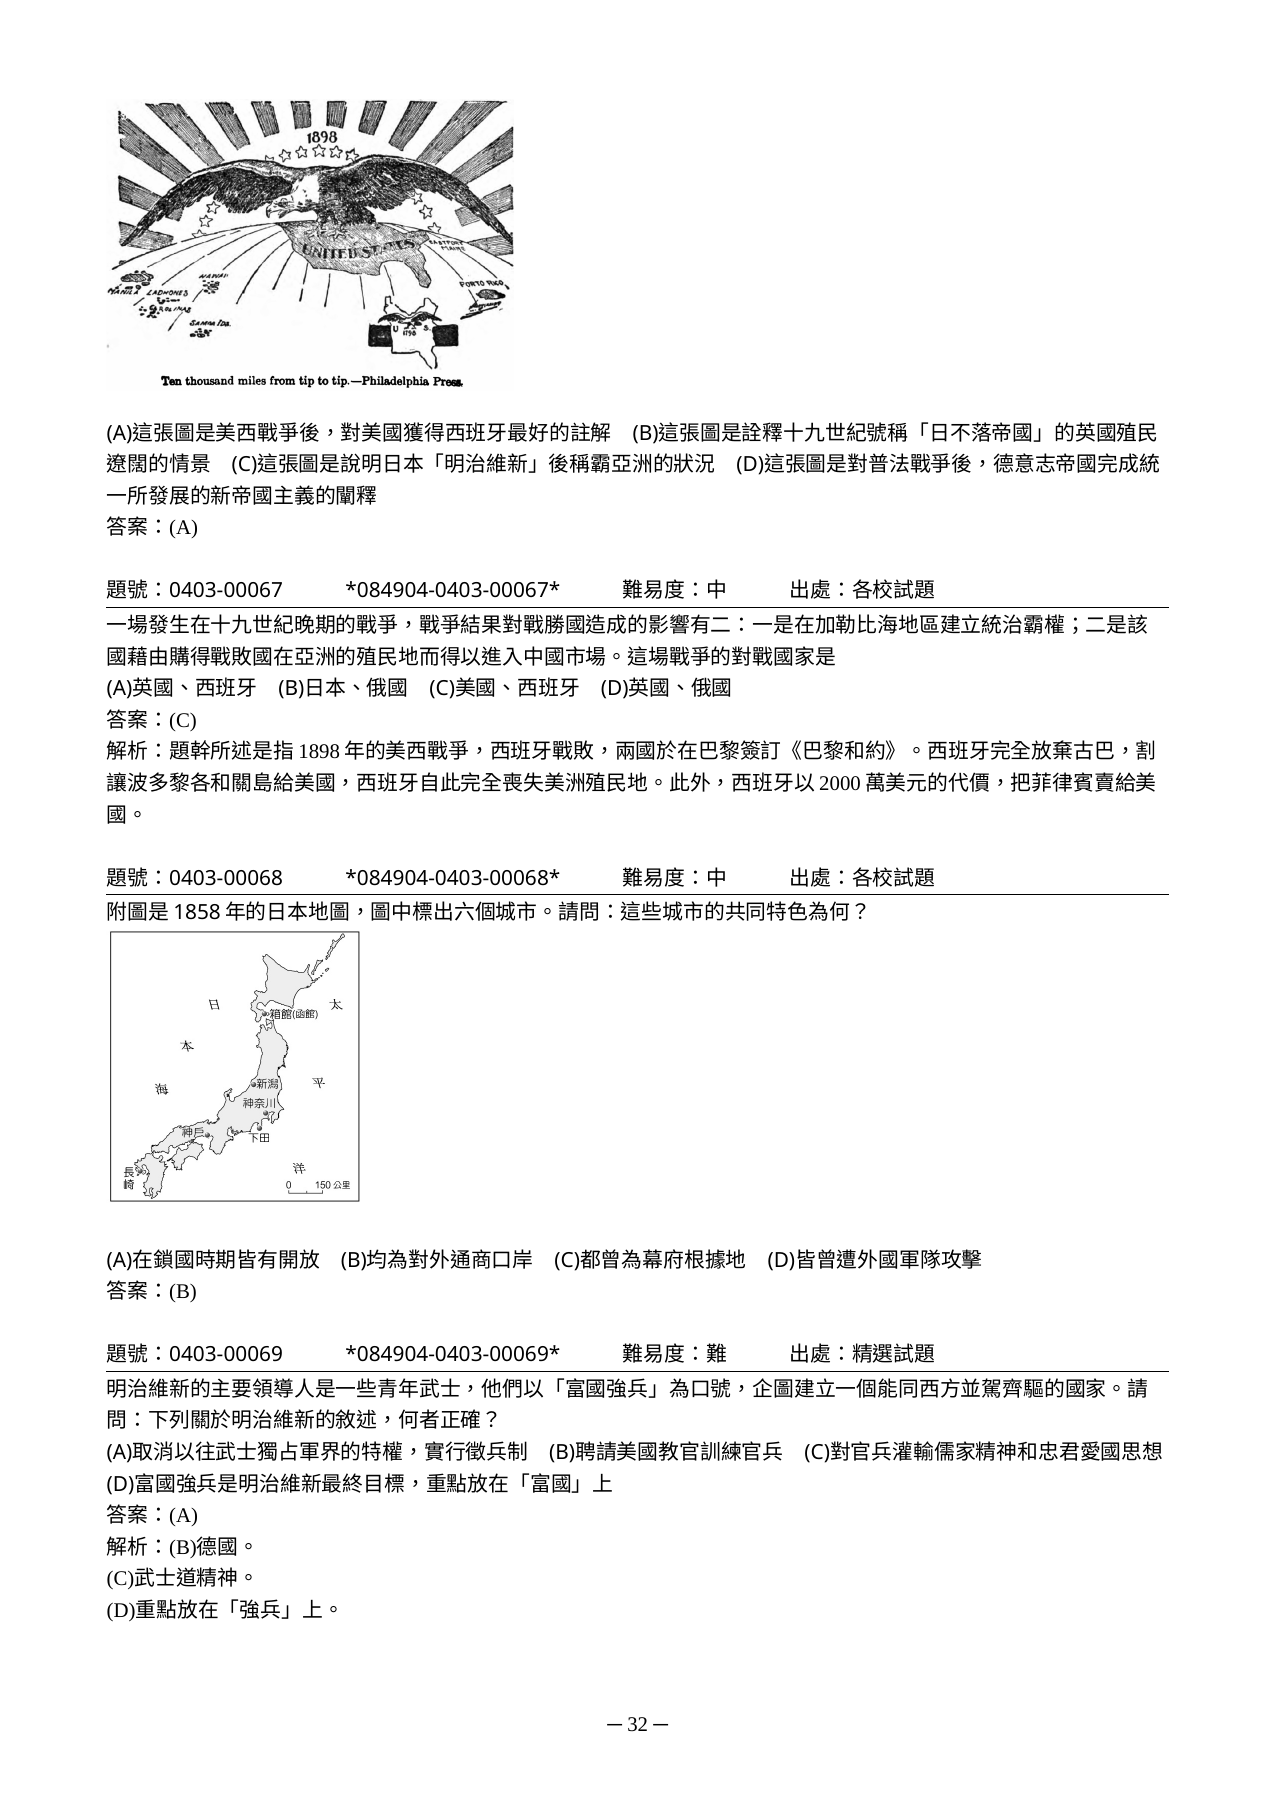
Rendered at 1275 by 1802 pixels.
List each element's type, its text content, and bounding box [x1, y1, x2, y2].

text 解析：題幹所述是指1898年的美西戰爭，西班牙戰敗，兩國於在巴黎簽訂《巴黎和約》。西班牙完全放棄古巴，割讓波多黎各和關島給美國，西班牙自此完全喪失美洲殖民地。此外，西班牙以2000萬美元的代價，把菲律賓賣給美國。 [106, 734, 1169, 829]
text 答案：(A) [106, 1498, 1169, 1529]
text 答案：(A) [106, 510, 1169, 542]
text 答案：(B) [106, 1274, 1169, 1305]
text 明治維新的主要領導人是一些青年武士，他們以「富國強兵」為口號，企圖建立一個能同西方並駕齊驅的國家。請問：下列關於明治維新的敘述，何者正確？ (A)取消以往武士獨占軍界的特權，實行徵兵制 (B)聘請美國教官訓練官兵 (C)對官兵灌輸儒家精神和忠君愛國思想 (D)富國強兵是明治維新最終目標，重點放在「富國」上 [106, 1372, 1169, 1498]
text 題號：0403-00067 *084904-0403-00067* 難易度：中 出處：各校試題 [106, 573, 1169, 607]
text 題號：0403-00069 *084904-0403-00069* 難易度：難 出處：精選試題 [106, 1337, 1169, 1371]
text 解析：(B)德國。 (C)武士道精神。 (D)重點放在「強兵」上。 [106, 1529, 1169, 1624]
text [106, 100, 1169, 510]
picture [106, 926, 365, 1205]
text 附圖是1858年的日本地圖，圖中標出六個城市。請問：這些城市的共同特色為何？ (A)在鎖國時期皆有開放 (B)均為對外通商口岸 (C)都曾為幕府根據地 (D)皆曾遭外國軍隊攻擊 [106, 895, 1169, 1274]
picture [106, 99, 515, 391]
text 題號：0403-00068 *084904-0403-00068* 難易度：中 出處：各校試題 [106, 860, 1169, 894]
text 答案：(C) [106, 702, 1169, 734]
text 一場發生在十九世紀晚期的戰爭，戰爭結果對戰勝國造成的影響有二：一是在加勒比海地區建立統治霸權；二是該國藉由購得戰敗國在亞洲的殖民地而得以進入中國市場。這場戰爭的對戰國家是 (A)英國、西班牙 (B)日本、俄國 (C)美國、西班牙 (D)英國、俄國 [106, 608, 1169, 702]
